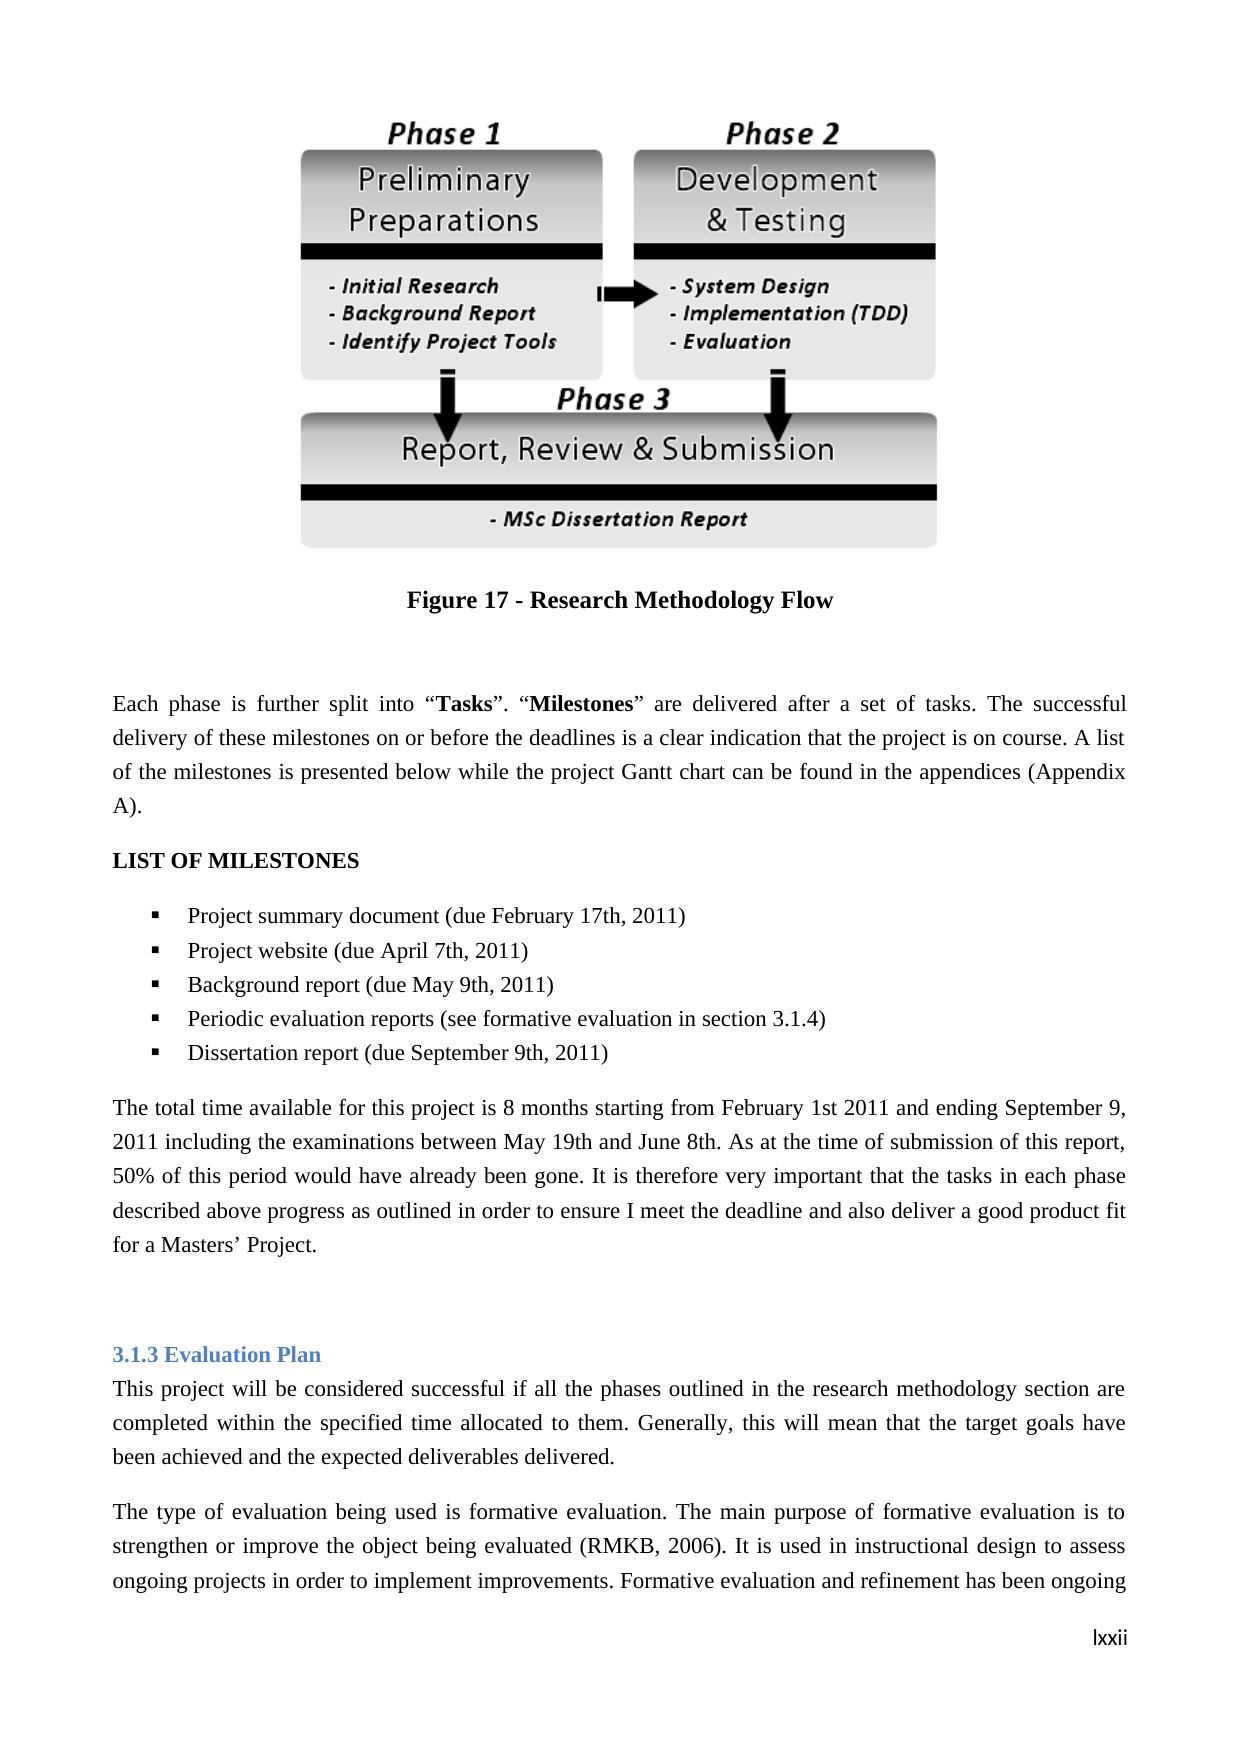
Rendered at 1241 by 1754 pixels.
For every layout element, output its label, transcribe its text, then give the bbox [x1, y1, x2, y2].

text This project will be considered successful if all the phases outlined in the research methodology section are completed within the specified time allocated to them. Generally, this will mean that the target goals have been achieved and the expected deliverables delivered. [112, 1375, 1128, 1470]
picture [288, 112, 953, 557]
list Periodic evaluation reports (see formative evaluation in section 3.1.4) [150, 1005, 1128, 1031]
list Project website (due April 7th, 2011) [150, 937, 1128, 963]
subtitle 3.1.3 Evaluation Plan [112, 1341, 1128, 1367]
text Each phase is further split into “Tasks”. “Milestones” are delivered after a set of tasks. The successful delivery of these milestones on or before the deadlines is a clear indication that the project is on course. A list of the milestones is presented below while the project Gantt chart can be found in the appendices (Appendix A). [112, 690, 1128, 819]
text The total time available for this project is 8 months starting from February 1st 2011 and ending September 9, 2011 including the examinations between May 19th and June 8th. As at the time of submission of this report, 50% of this period would have already been gone. It is therefore very important that the tasks in each phase described above progress as outlined in order to ensure I meet the deadline and also deliver a good product fit for a Masters’ Project. [112, 1094, 1128, 1257]
list Dissertation report (due September 9th, 2011) [150, 1039, 1128, 1066]
list Project summary document (due February 17th, 2011) [150, 902, 1128, 929]
list Background report (due May 9th, 2011) [150, 971, 1128, 997]
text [112, 1498, 1128, 1593]
text Figure 17 - Research Methodology Flow [112, 585, 1128, 614]
text LIST OF MILESTONES [112, 847, 1128, 874]
